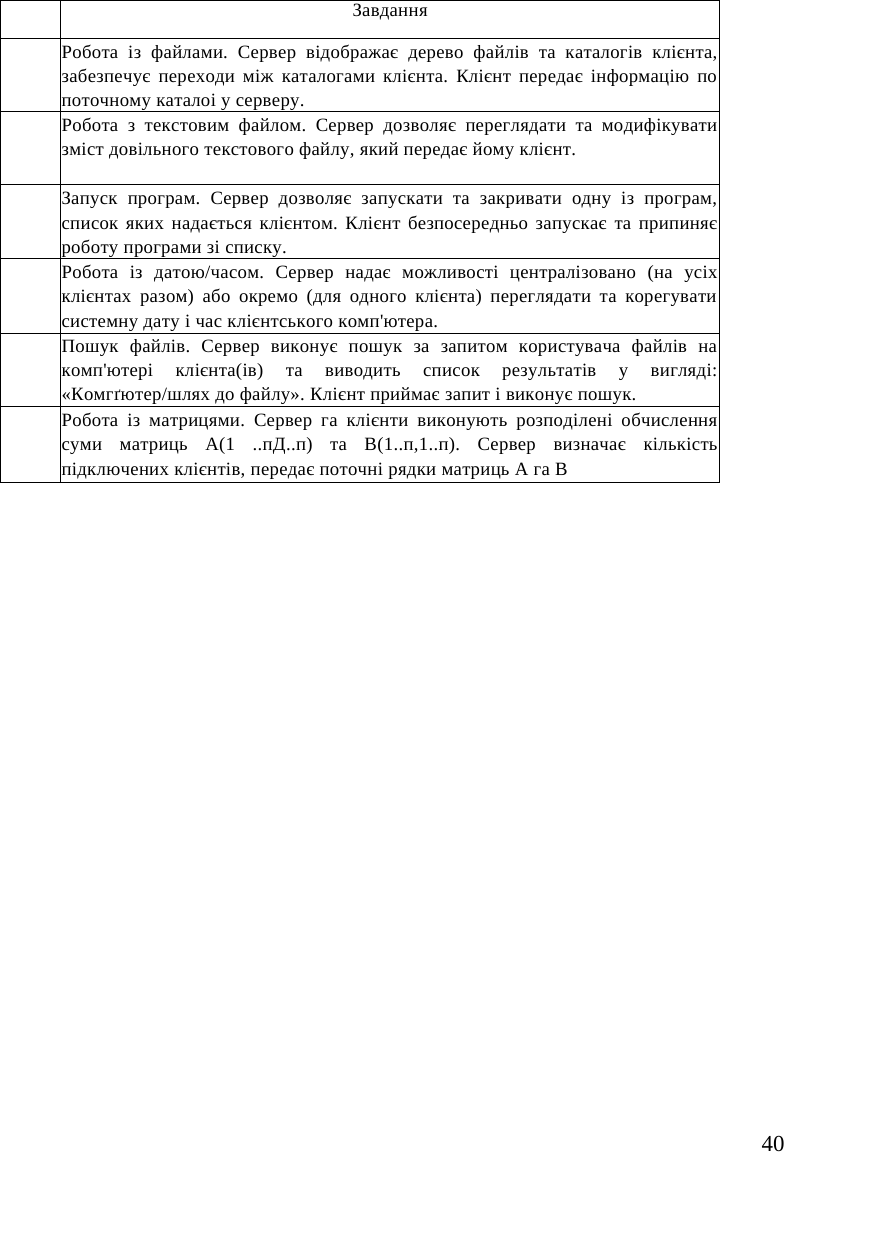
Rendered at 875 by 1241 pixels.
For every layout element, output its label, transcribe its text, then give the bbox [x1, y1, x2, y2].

table_cell Пошук файлів. Сервер виконує пошук за запитом користувача файлів на комп'ютері клієнта(ів) та виводить список результатів у вигляді: «Комгґютер/шлях до файлу». Клієнт приймає запит і виконує пошук. [61, 334, 719, 406]
table_cell [1, 259, 60, 332]
table_cell [1, 39, 60, 111]
table_cell Робота із матрицями. Сервер га клієнти виконують розподілені обчислення суми матриць А(1 ..пД..п) та В(1..п,1..п). Сервер визначає кількість підключених клієнтів, передає поточні рядки матриць А га В [61, 407, 719, 482]
table_cell [1, 407, 60, 482]
table_cell Запуск програм. Сервер дозволяє запускати та закривати одну із програм, список яких надається клієнтом. Клієнт безпосередньо запускає та припиняє роботу програми зі списку. [61, 185, 719, 258]
table_header [1, 1, 60, 38]
table_cell [1, 185, 60, 258]
table_header Завдання [61, 1, 719, 38]
table_cell Робота з текстовим файлом. Сервер дозволяє переглядати та модифікувати зміст довільного текстового файлу, який передає йому клієнт. [61, 112, 719, 184]
table_cell [1, 334, 60, 406]
table_cell [1, 112, 60, 184]
table_cell Робота із файлами. Сервер відображає дерево файлів та каталогів клієнта, забезпечує переходи між каталогами клієнта. Клієнт передає інформацію по поточному каталоі у серверу. [61, 39, 719, 111]
text 40 [761, 1133, 784, 1156]
table_cell Робота із датою/часом. Сервер надає можливості централізовано (на усіх клієнтах разом) або окремо (для одного клієнта) переглядати та корегувати системну дату і час клієнтського комп'ютера. [61, 259, 719, 332]
